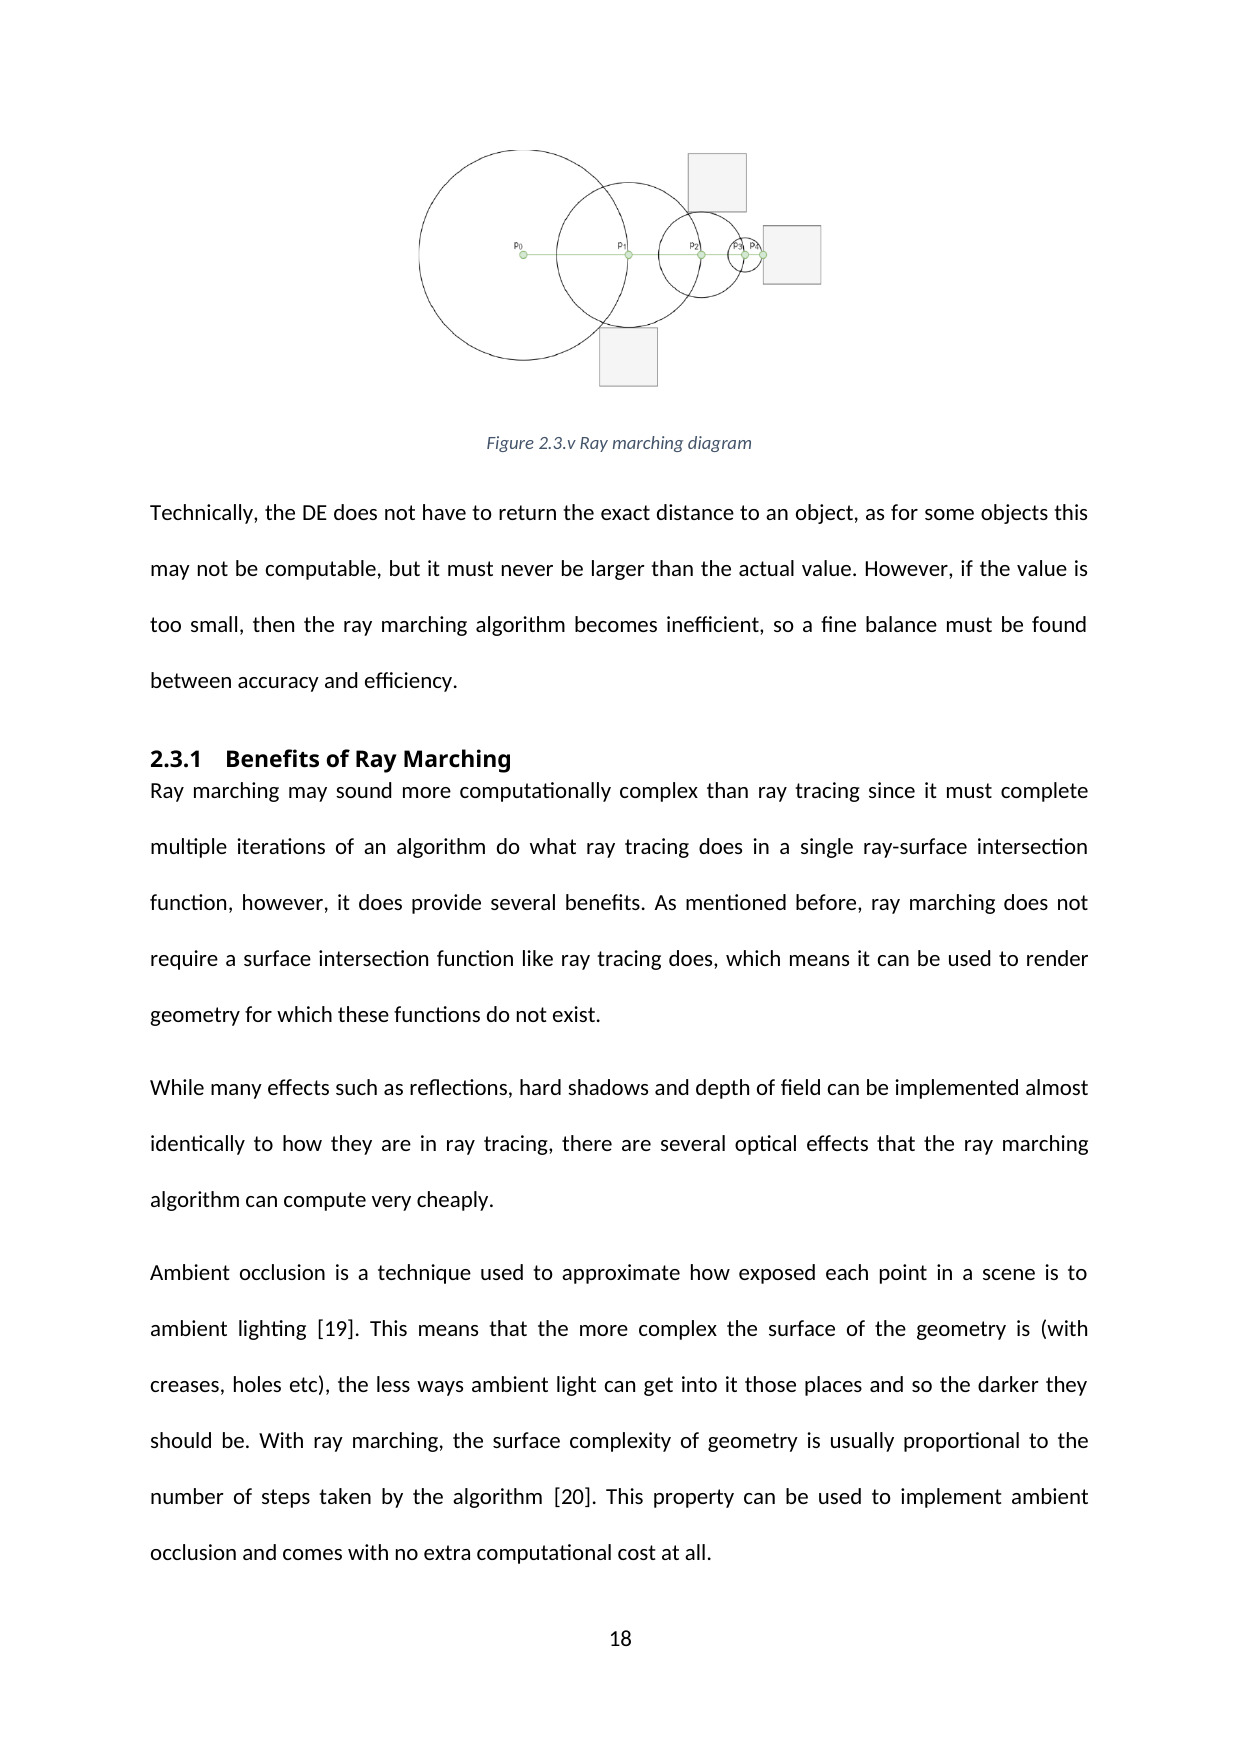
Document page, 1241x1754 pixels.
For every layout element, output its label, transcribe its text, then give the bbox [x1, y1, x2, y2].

subtitle Benefits of Ray Marching [150, 743, 1090, 774]
text While many effects such as reflections, hard shadows and depth of field can be implemented almost identically to how they are in ray tracing, there are several optical effects that the ray marching algorithm can compute very cheaply. [150, 1073, 1090, 1213]
text Technically, the DE does not have to return the exact distance to an object, as for some objects this may not be computable, but it must never be larger than the actual value. However, if the value is too small, then the ray marching algorithm becomes inefficient, so a fine balance must be found between accuracy and efficiency. [150, 498, 1090, 694]
picture [418, 150, 822, 387]
text Ambient occlusion is a technique used to approximate how exposed each point in a scene is to ambient lighting . This means that the more complex the surface of the geometry is (with creases, holes etc), the less ways ambient light can get into it those places and so the darker they should be. With ray marching, the surface complexity of geometry is usually proportional to the number of steps taken by the algorithm . This property can be used to implement ambient occlusion and comes with no extra computational cost at all. [150, 1258, 1090, 1566]
text Ray marching may sound more computationally complex than ray tracing since it must complete multiple iterations of an algorithm do what ray tracing does in a single ray-surface intersection function, however, it does provide several benefits. As mentioned before, ray marching does not require a surface intersection function like ray tracing does, which means it can be used to render geometry for which these functions do not exist. [150, 776, 1090, 1028]
text Figure 2.3.i Ray marching diagram [150, 431, 1090, 454]
